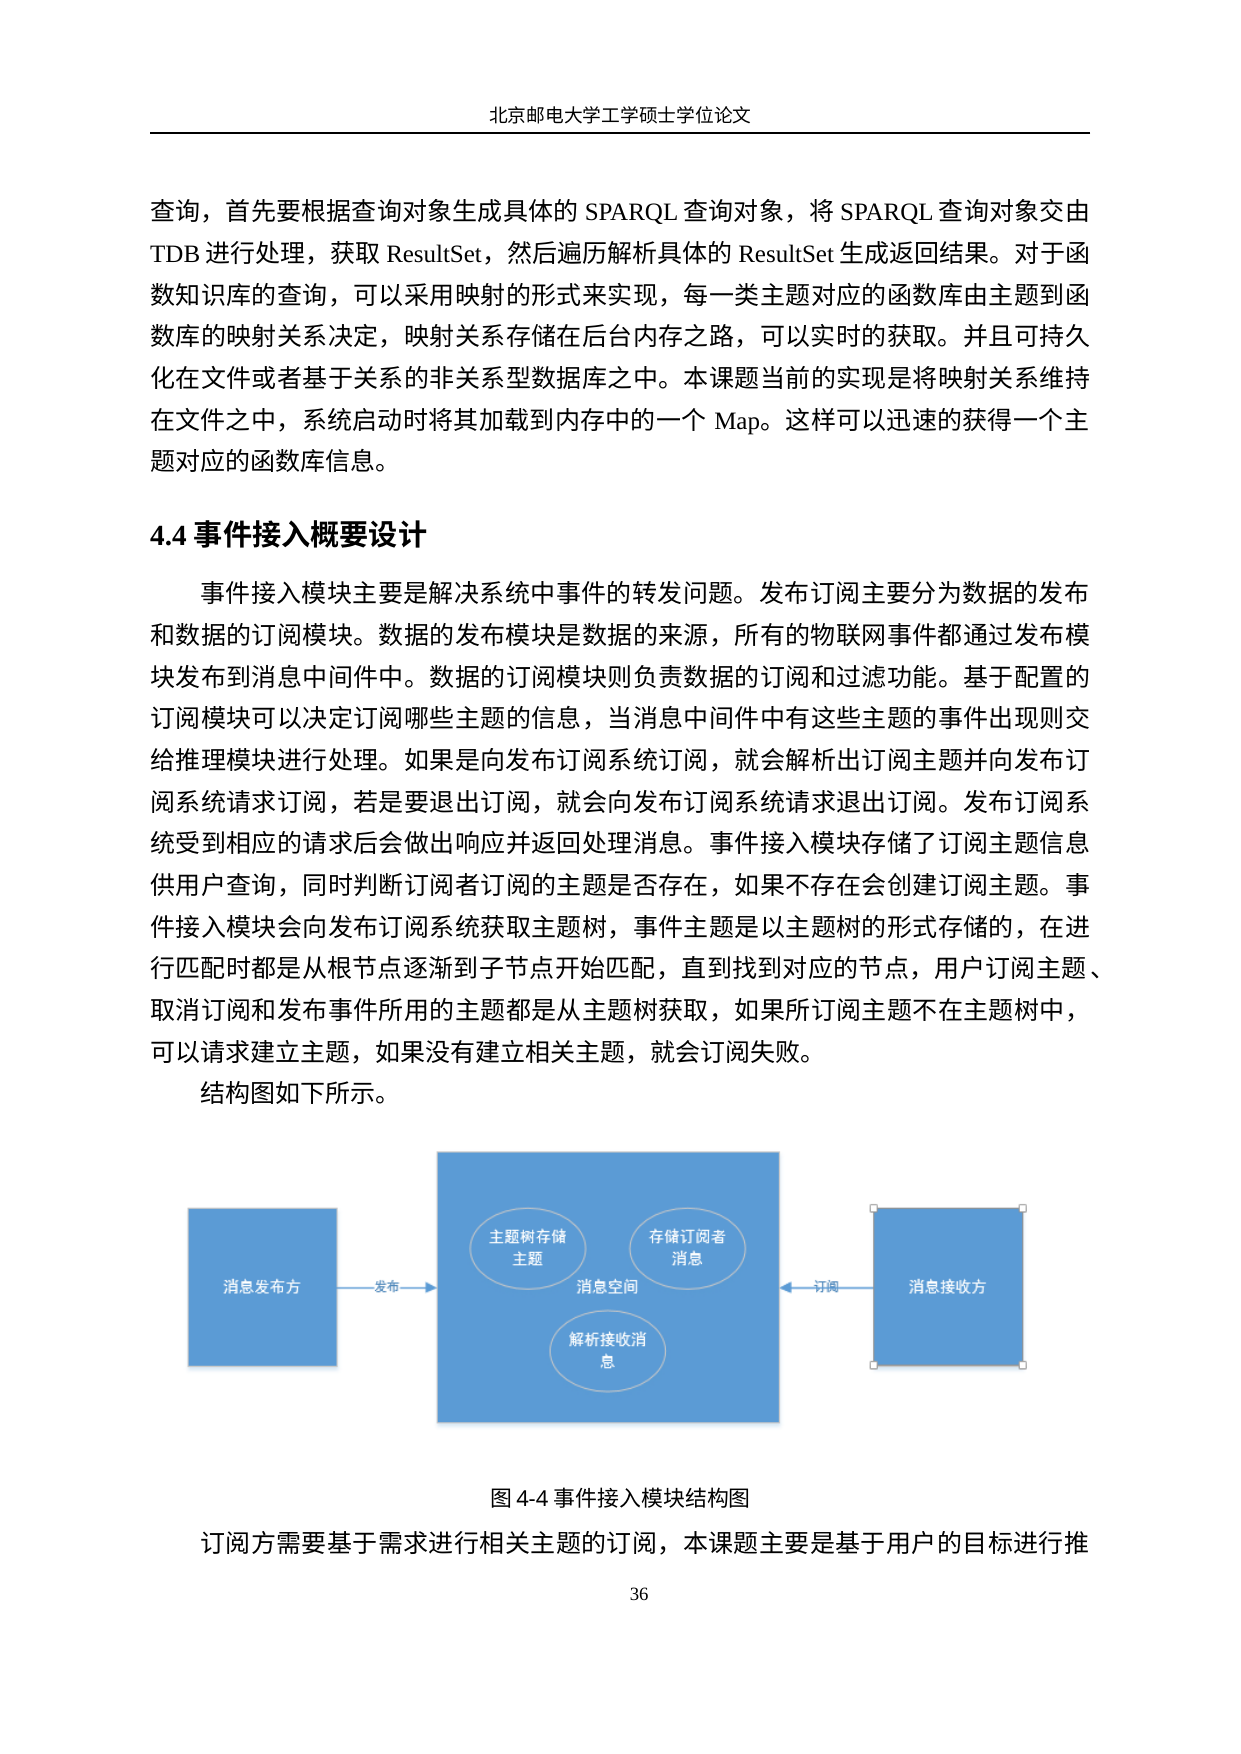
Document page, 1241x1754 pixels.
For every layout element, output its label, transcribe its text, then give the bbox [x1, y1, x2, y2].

text 图4-4 事件接入模块结构图 [150, 1481, 1090, 1512]
picture [162, 1111, 1056, 1475]
subtitle 4.4 事件接入概要设计 [150, 512, 1090, 553]
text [150, 187, 1090, 479]
text 结构图如下所示。 [150, 1069, 1090, 1111]
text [150, 1519, 1090, 1560]
text 事件接入模块主要是解决系统中事件的转发问题。发布订阅主要分为数据的发布和数据的订阅模块。数据的发布模块是数据的来源，所有的物联网事件都通过发布模块发布到消息中间件中。数据的订阅模块则负责数据的订阅和过滤功能。基于配置的订阅模块可以决定订阅哪些主题的信息，当消息中间件中有这些主题的事件出现则交给推理模块进行处理。如果是向发布订阅系统订阅，就会解析出订阅主题并向发布订阅系统请求订阅，若是要退出订阅，就会向发布订阅系统请求退出订阅。发布订阅系统受到相应的请求后会做出响应并返回处理消息。事件接入模块存储了订阅主题信息供用户查询，同时判断订阅者订阅的主题是否存在，如果不存在会创建订阅主题。事件接入模块会向发布订阅系统获取主题树，事件主题是以主题树的形式存储的，在进行匹配时都是从根节点逐渐到子节点开始匹配，直到找到对应的节点，用户订阅主题、取消订阅和发布事件所用的主题都是从主题树获取，如果所订阅主题不在主题树中，可以请求建立主题，如果没有建立相关主题，就会订阅失败。 [150, 569, 1090, 1069]
